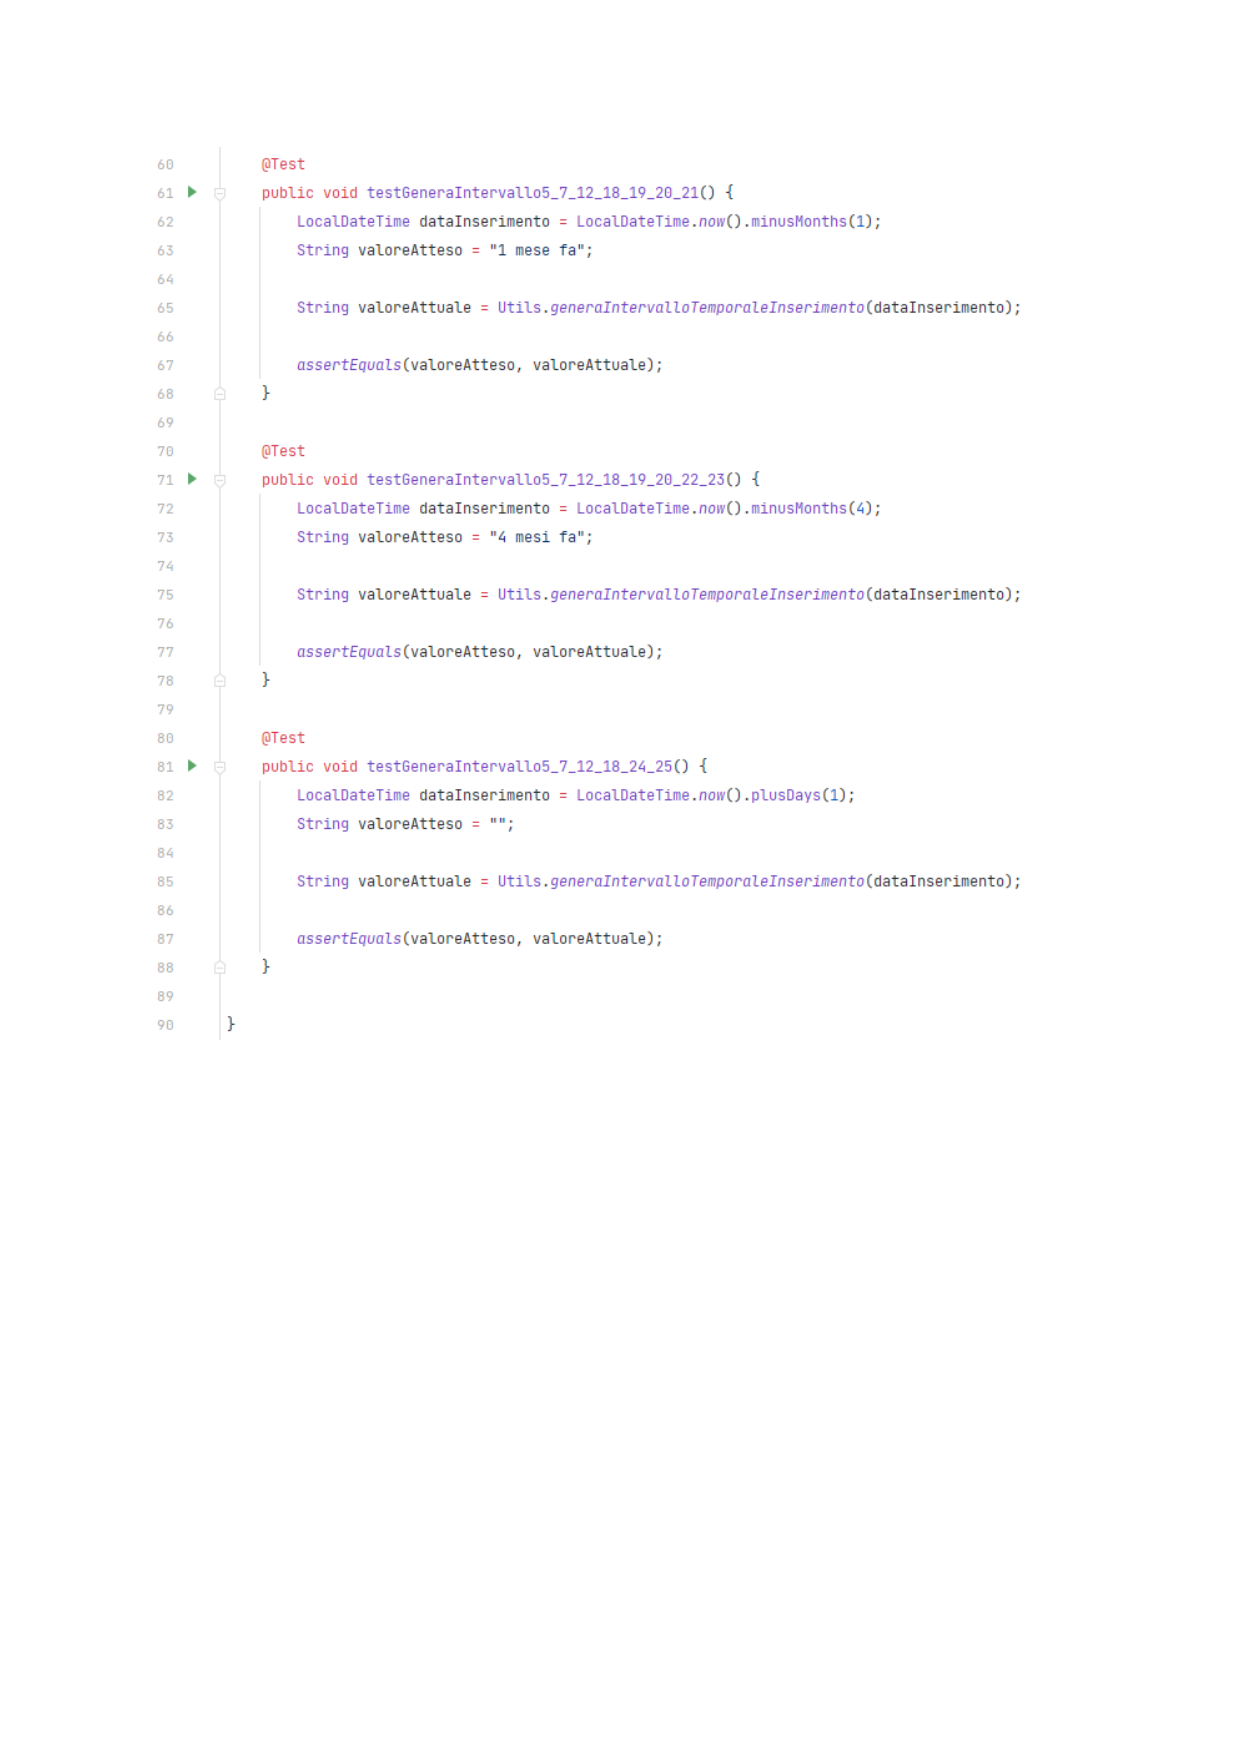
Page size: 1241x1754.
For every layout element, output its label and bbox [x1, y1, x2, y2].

picture [152, 147, 1027, 1040]
